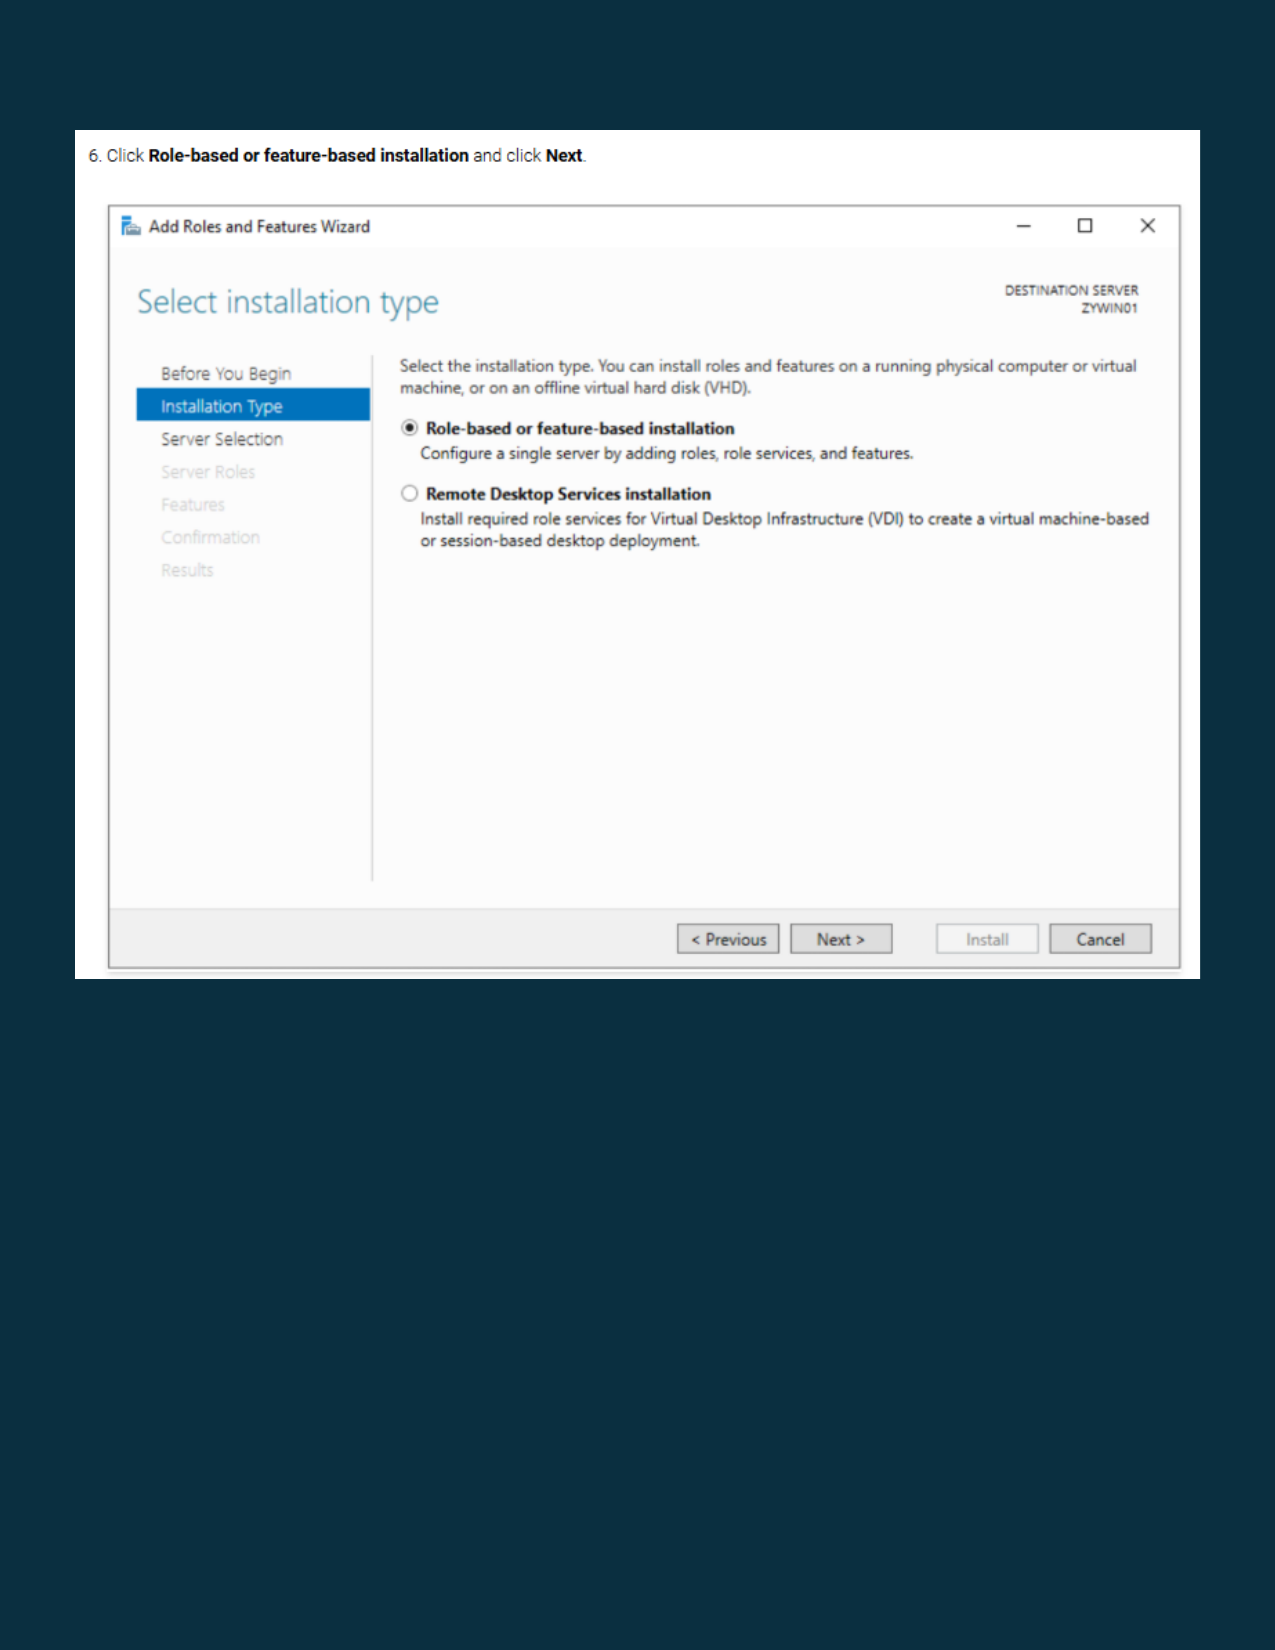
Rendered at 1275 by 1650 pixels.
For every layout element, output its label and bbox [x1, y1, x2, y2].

picture [75, 130, 1200, 979]
